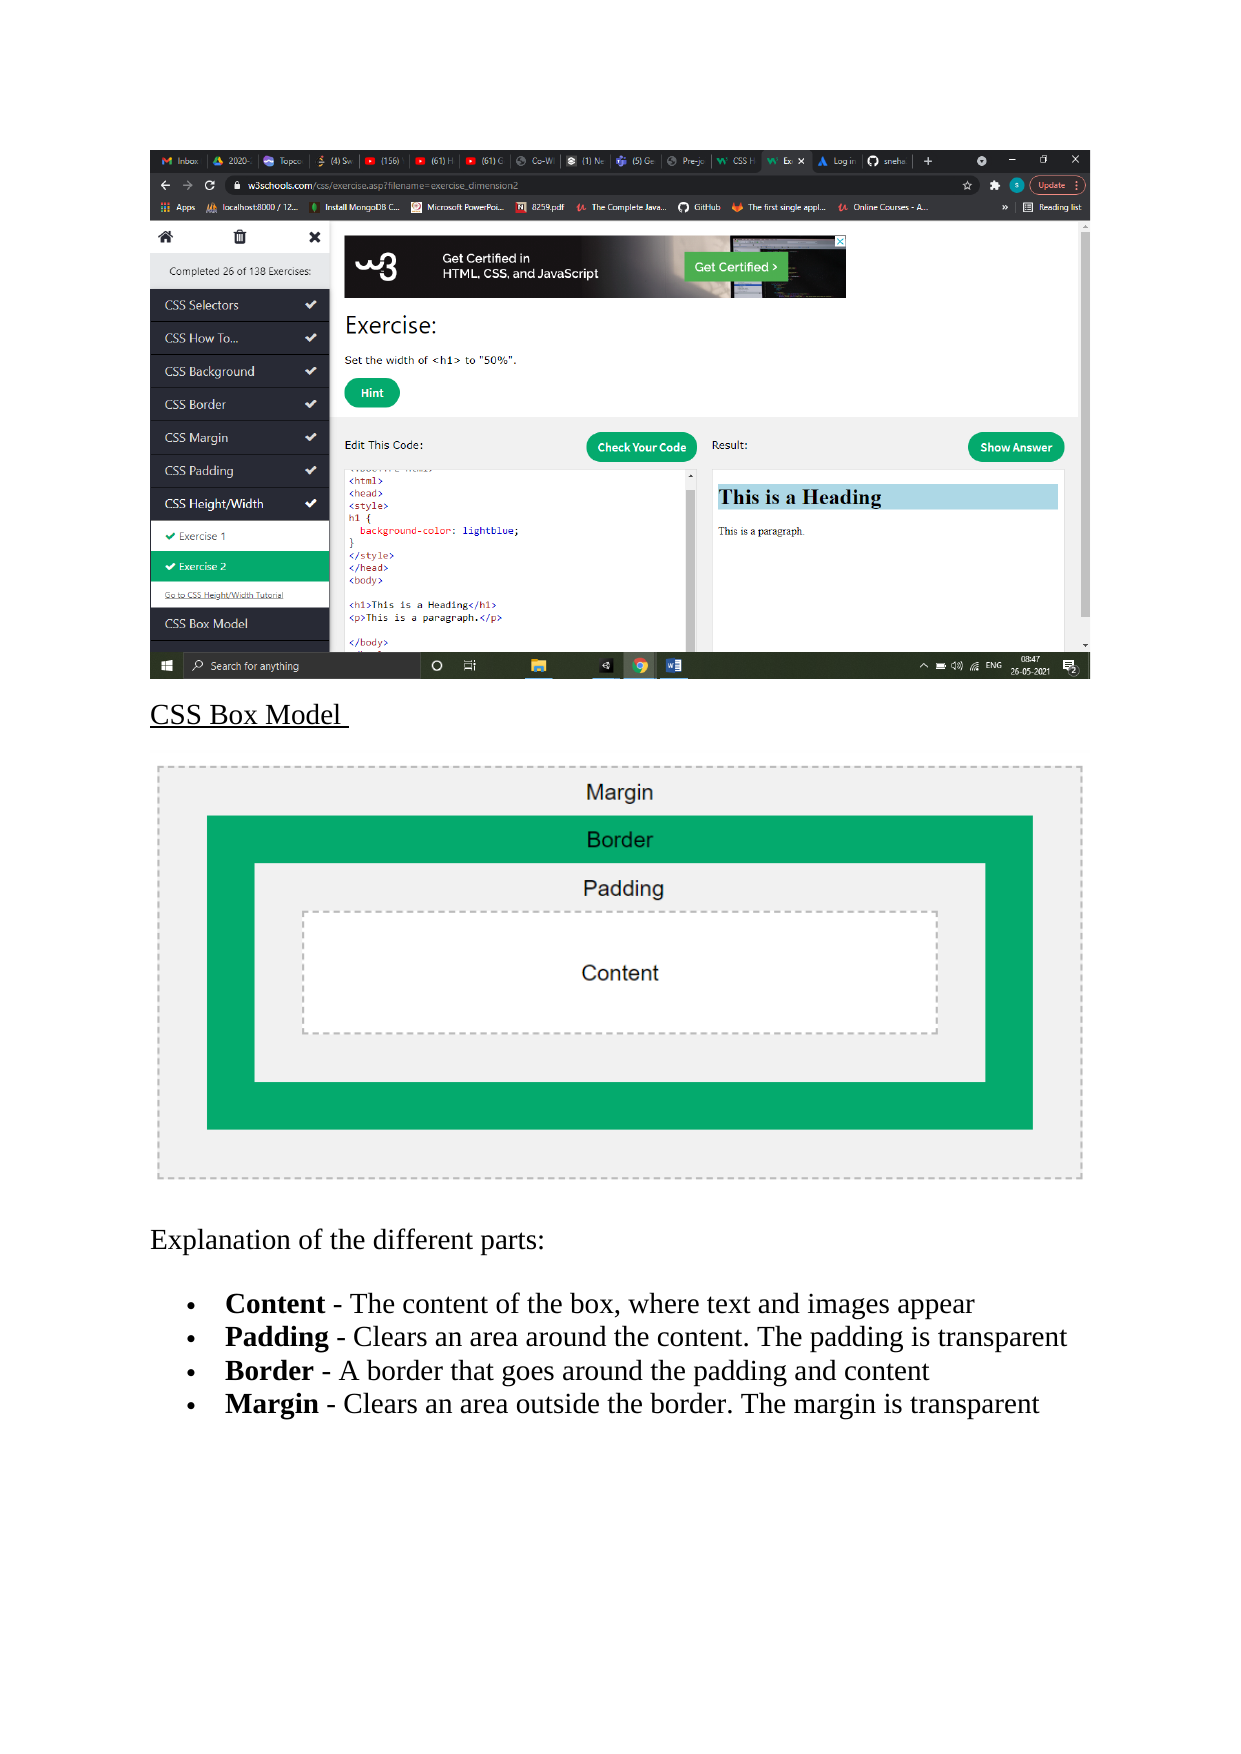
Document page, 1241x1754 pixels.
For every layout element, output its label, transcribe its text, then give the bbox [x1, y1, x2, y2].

list Border - A border that goes around the padding and content [187, 1353, 1090, 1387]
text CSS Box Model [150, 697, 1090, 731]
list Margin - Clears an area outside the border. The margin is transparent [187, 1387, 1090, 1420]
text Explanation of the different parts: [150, 1222, 1090, 1256]
picture [150, 750, 1091, 1191]
list Content - The content of the box, where text and images appear [187, 1286, 1090, 1319]
picture [150, 150, 1091, 679]
list Padding - Clears an area around the content. The padding is transparent [187, 1319, 1090, 1353]
